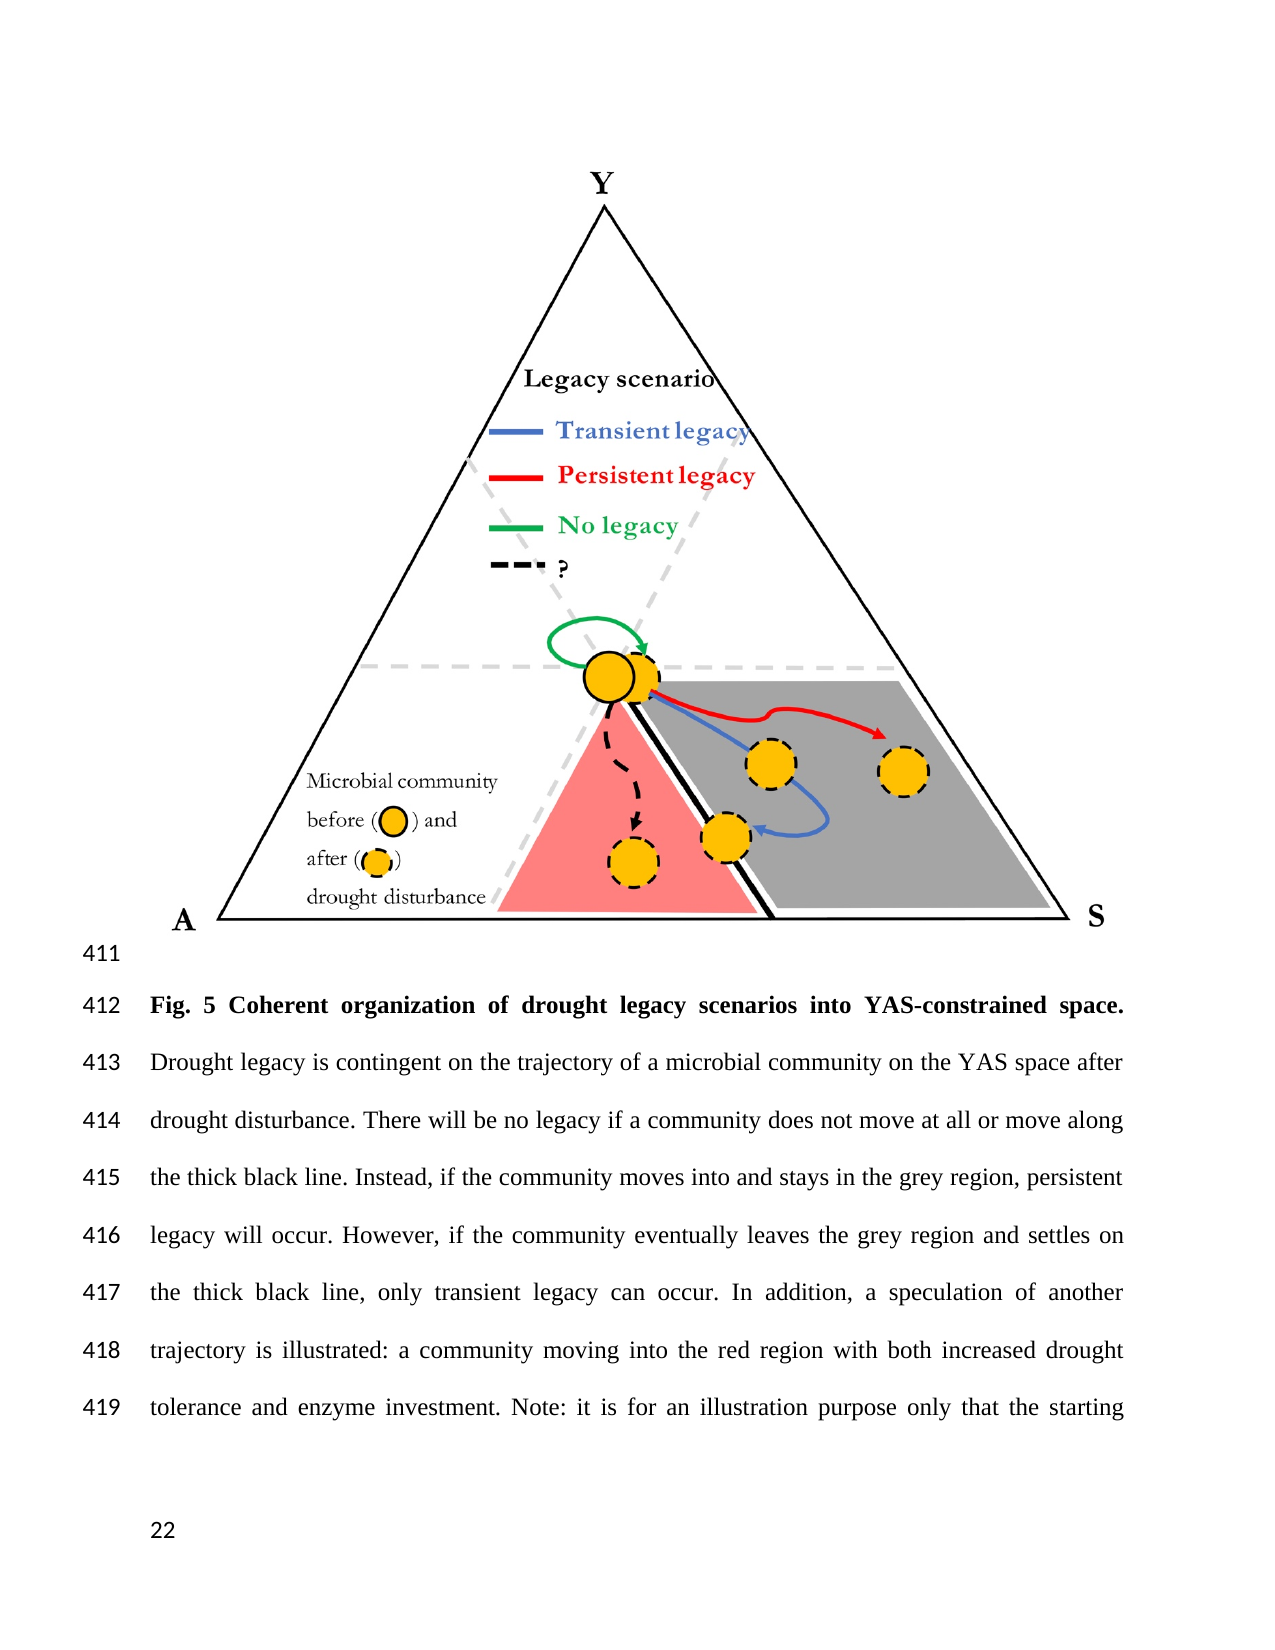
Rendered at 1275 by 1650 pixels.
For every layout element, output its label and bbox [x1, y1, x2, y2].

text [150, 990, 1125, 1421]
picture [150, 150, 1125, 961]
